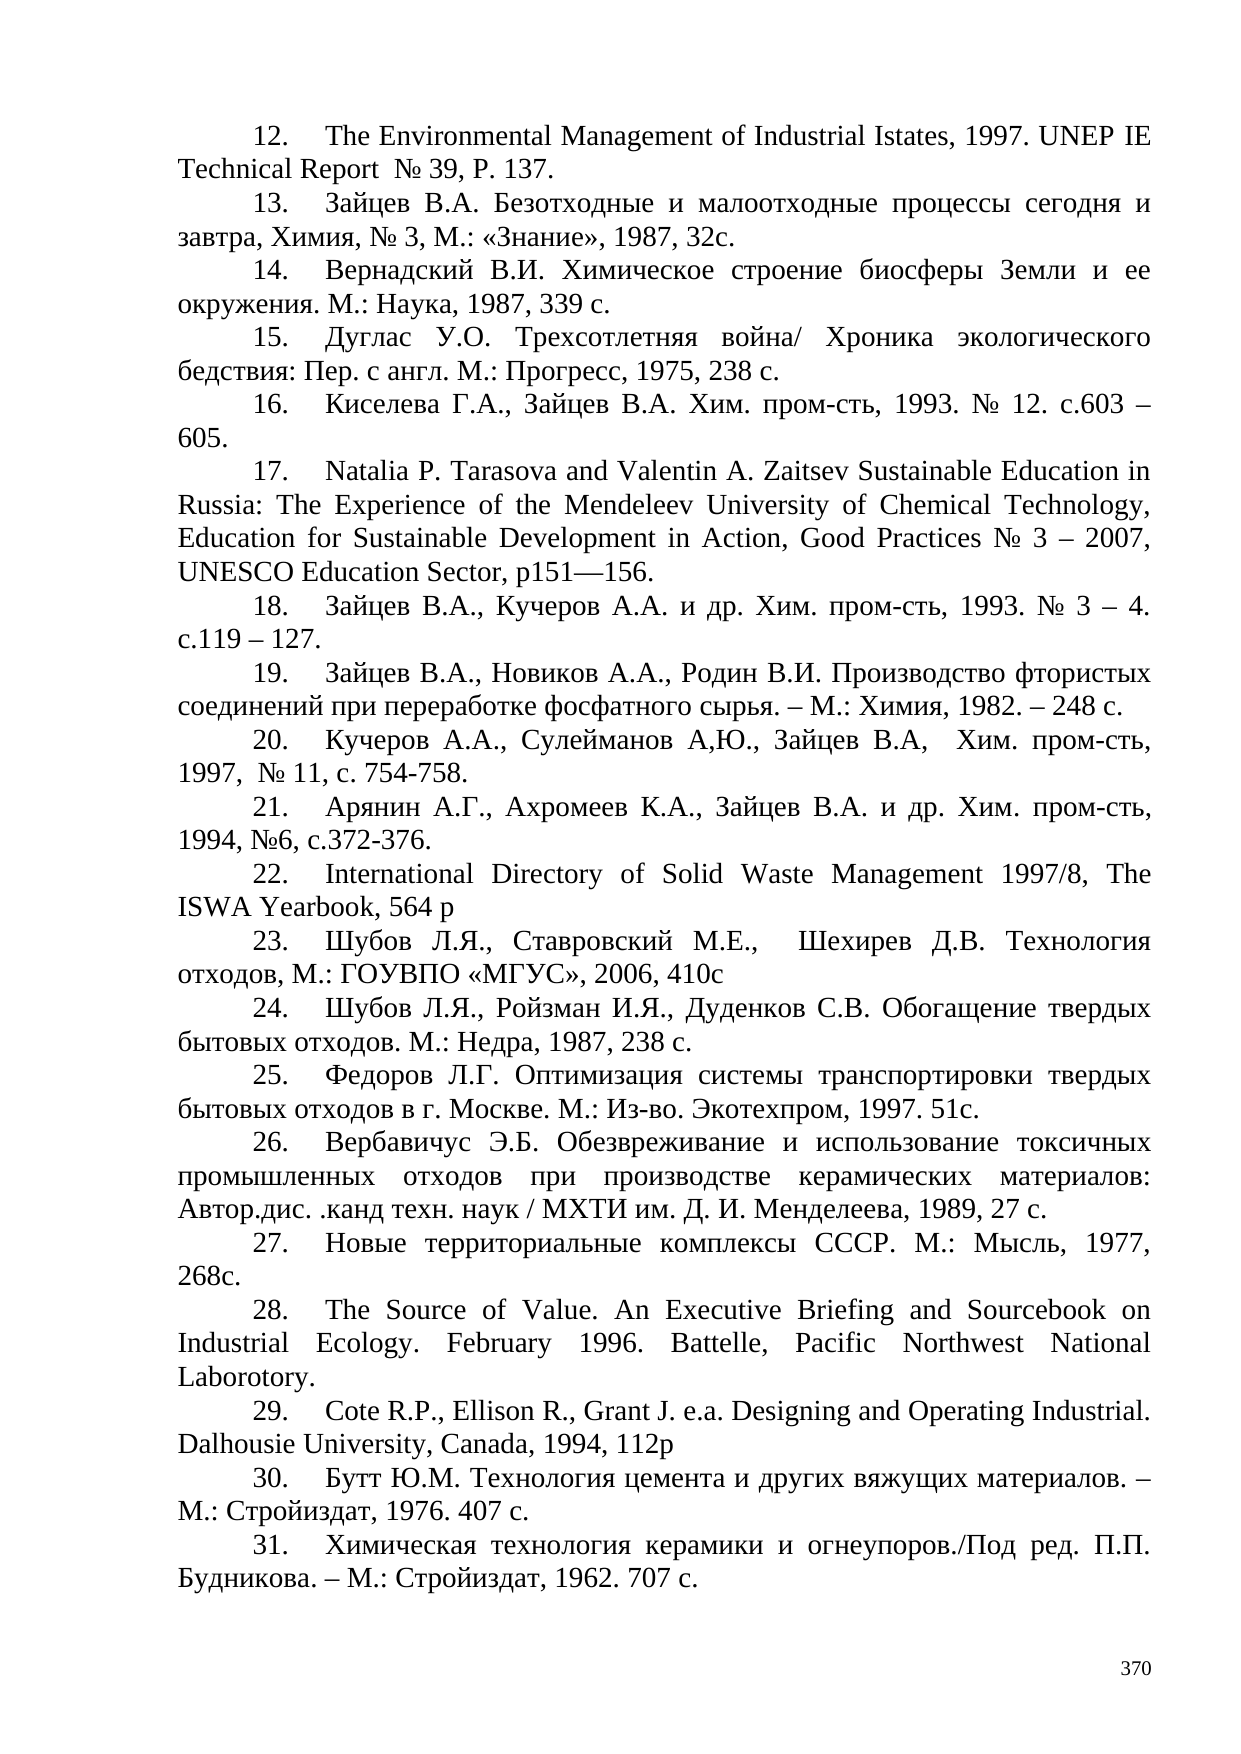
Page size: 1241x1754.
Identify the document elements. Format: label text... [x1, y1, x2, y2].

title Зайцев В.А. Безотходные и малоотходные процессы сегодня и завтра, Химия, № 3, М.: «Знание», 1987, 32с. [177, 185, 1152, 252]
title Вербавичус Э.Б. Обезвреживание и использование токсичных промышленных отходов при производстве керамических материалов: Автор.дис. .канд техн. наук / МХТИ им. Д. И. Менделеева, 1989, 27 с. [177, 1124, 1152, 1225]
title Natalia P. Tarasova and Valentin A. Zaitsev Sustainable Education in Russia: The Experience of the Mendeleev University of Chemical Technology, Education for Sustainable Development in Action, Good Practices № 3 – 2007, UNESCO Education Sector, p151—156. [177, 453, 1152, 588]
title Бутт Ю.М. Технология цемента и других вяжущих материалов. – М.: Стройиздат, 1976. 407 с. [177, 1460, 1152, 1527]
title International Directory of Solid Waste Management 1997/8, The ISWA Yearbook, 564 р [177, 856, 1152, 923]
title Шубов Л.Я., Ройзман И.Я., Дуденков С.В. Обогащение твердых бытовых отходов. М.: Недра, 1987, 238 с. [177, 990, 1152, 1057]
title The Source of Value. An Executive Briefing and Sourcebook on Industrial Ecology. February 1996. Battelle, National Laborotory. [177, 1292, 1152, 1393]
title Арянин А.Г., Ахромеев К.А., Зайцев В.А. и др. Хим. пром-сть, 1994, №6, с.372-376. [177, 789, 1152, 856]
title Кучеров А.А., Сулейманов А,Ю., Зайцев В.А, Хим. пром-сть, 1997, № 11, с. 754-758. [177, 722, 1152, 789]
title Зайцев В.А., Кучеров А.А. и др. Хим. пром-сть, 1993. № 3 – 4. с.119 – 127. [177, 588, 1152, 655]
title Федоров Л.Г. Оптимизация системы транспортировки твердых бытовых отходов в г. Москве. М.: Из-во. Экотехпром, 1997. 51с. [177, 1057, 1152, 1124]
title Новые территориальные комплексы СССР. М.: Мысль, 1977, 268с. [177, 1225, 1152, 1292]
title Киселева Г.А., Зайцев В.А. Хим. пром-сть, 1993. № 12. с.603 – 605. [177, 386, 1152, 453]
title Шубов Л.Я., Ставровский М.Е., Шехирев Д.В. Технология отходов, М.: ГОУВПО «МГУС», 2006, 410с [177, 923, 1152, 990]
title Зайцев В.А., Новиков А.А., Родин В.И. Производство фтористых соединений при переработке фосфатного сырья. – М.: Химия, 1982. – 248 с. [177, 655, 1152, 722]
title Cote R.P., Ellison R., Grant J. e.a. Designing and Operating Industrial. , 1994, 112p [177, 1393, 1152, 1460]
title Дуглас У.О. Трехсотлетняя война/ Хроника экологического бедствия: Пер. с англ. М.: Прогресс, 1975, 238 с. [177, 319, 1152, 386]
title Вернадский В.И. Химическое строение биосферы Земли и ее окружения. М.: Наука, 1987, 339 с. [177, 252, 1152, 319]
title The Environmental Management of Industrial Istates, 1997. UNEP IE Technical Report № 39, Р. 137. [177, 118, 1152, 185]
title Химическая технология керамики и огнеупоров./Под ред. П.П. Будникова. – М.: Стройиздат, 1962. 707 с. [177, 1527, 1152, 1594]
